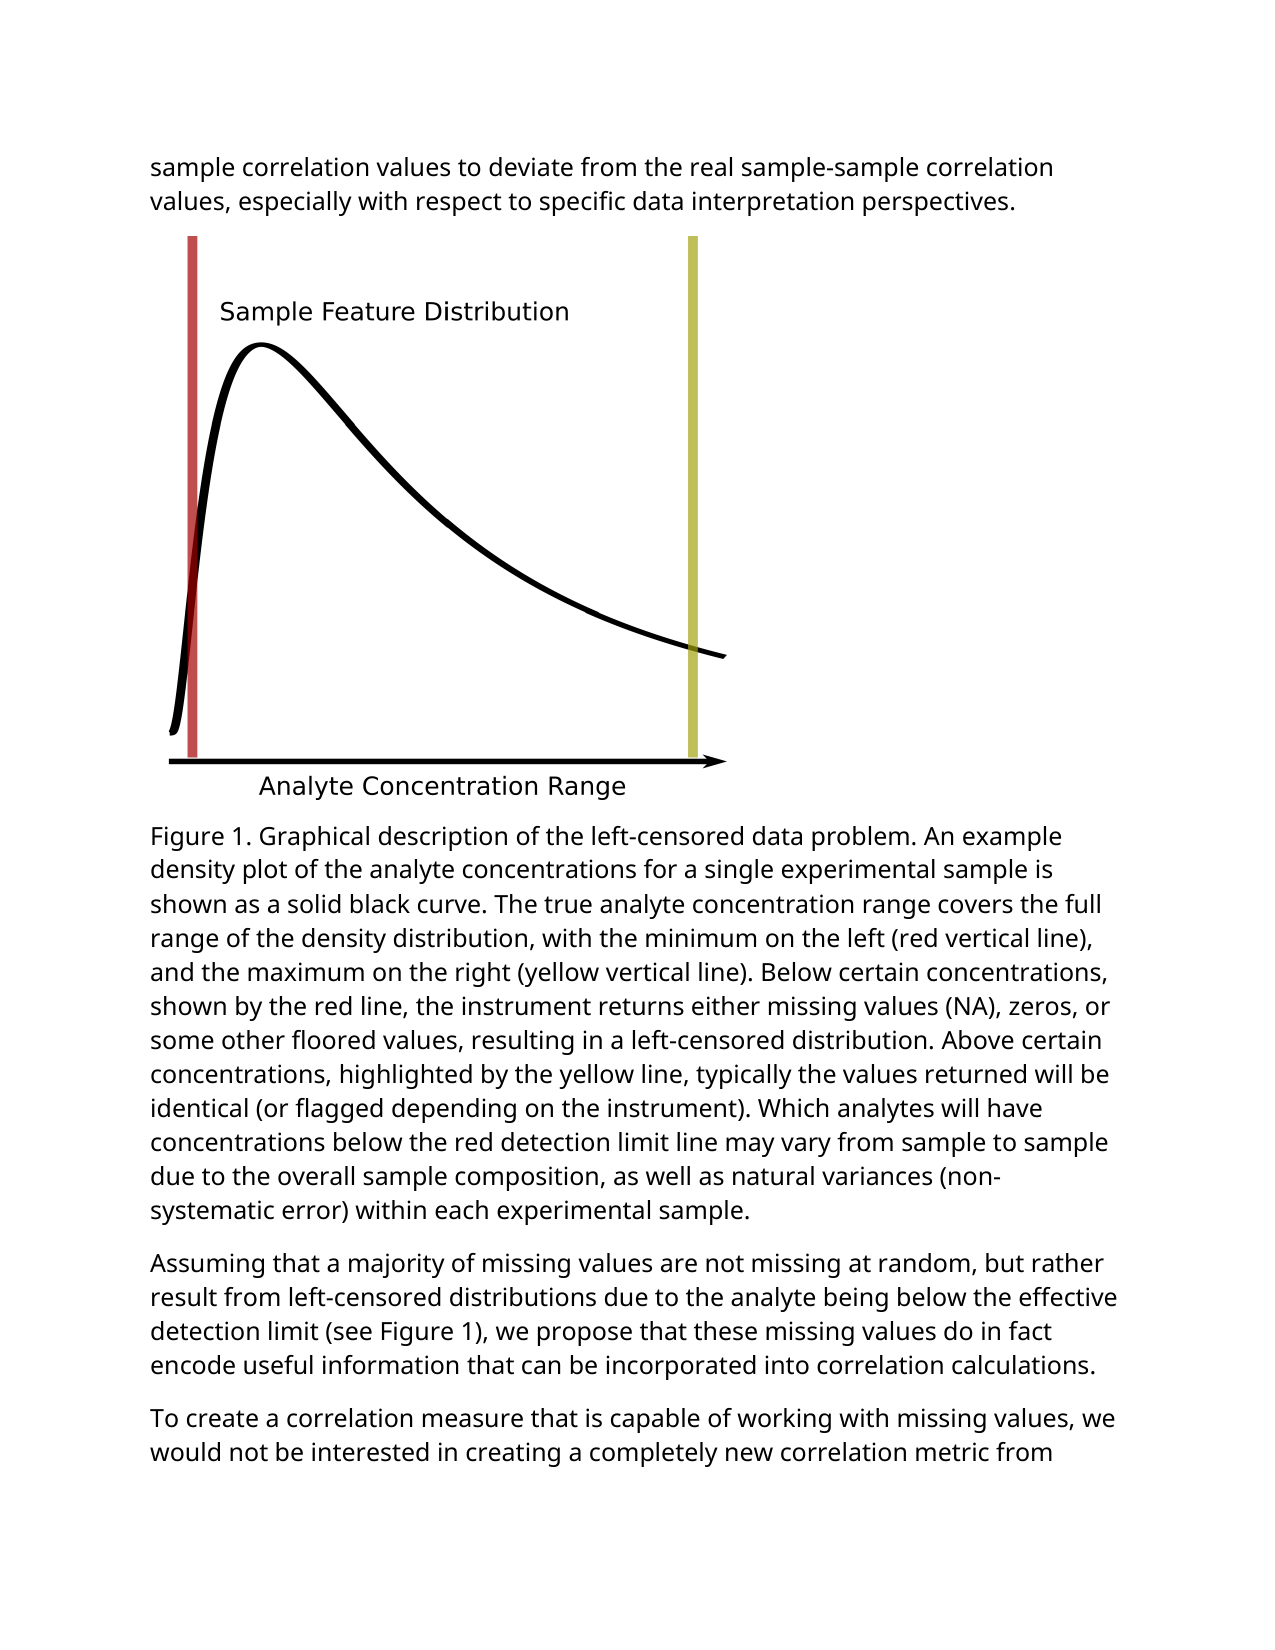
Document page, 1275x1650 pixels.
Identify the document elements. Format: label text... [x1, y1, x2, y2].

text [150, 1401, 1125, 1469]
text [150, 150, 1125, 218]
text Figure 1. Graphical description of the left-censored data problem. An example density plot of the analyte concentrations for a single experimental sample is shown as a solid black curve. The true analyte concentration range covers the full range of the density distribution, with the minimum on the left (red vertical line), and the maximum on the right (yellow vertical line). Below certain concentrations, shown by the red line, the instrument returns either missing values (NA), zeros, or some other floored values, resulting in a left-censored distribution. Above certain concentrations, highlighted by the yellow line, typically the values returned will be identical (or flagged depending on the instrument). Which analytes will have concentrations below the red detection limit line may vary from sample to sample due to the overall sample composition, as well as natural variances (non-systematic error) within each experimental sample. [150, 818, 1125, 1227]
text Assuming that a majority of missing values are not missing at random, but rather result from left-censored distributions due to the analyte being below the effective detection limit (see Figure 1), we propose that these missing values do in fact encode useful information that can be incorporated into correlation calculations. [150, 1246, 1125, 1382]
picture [168, 236, 727, 800]
